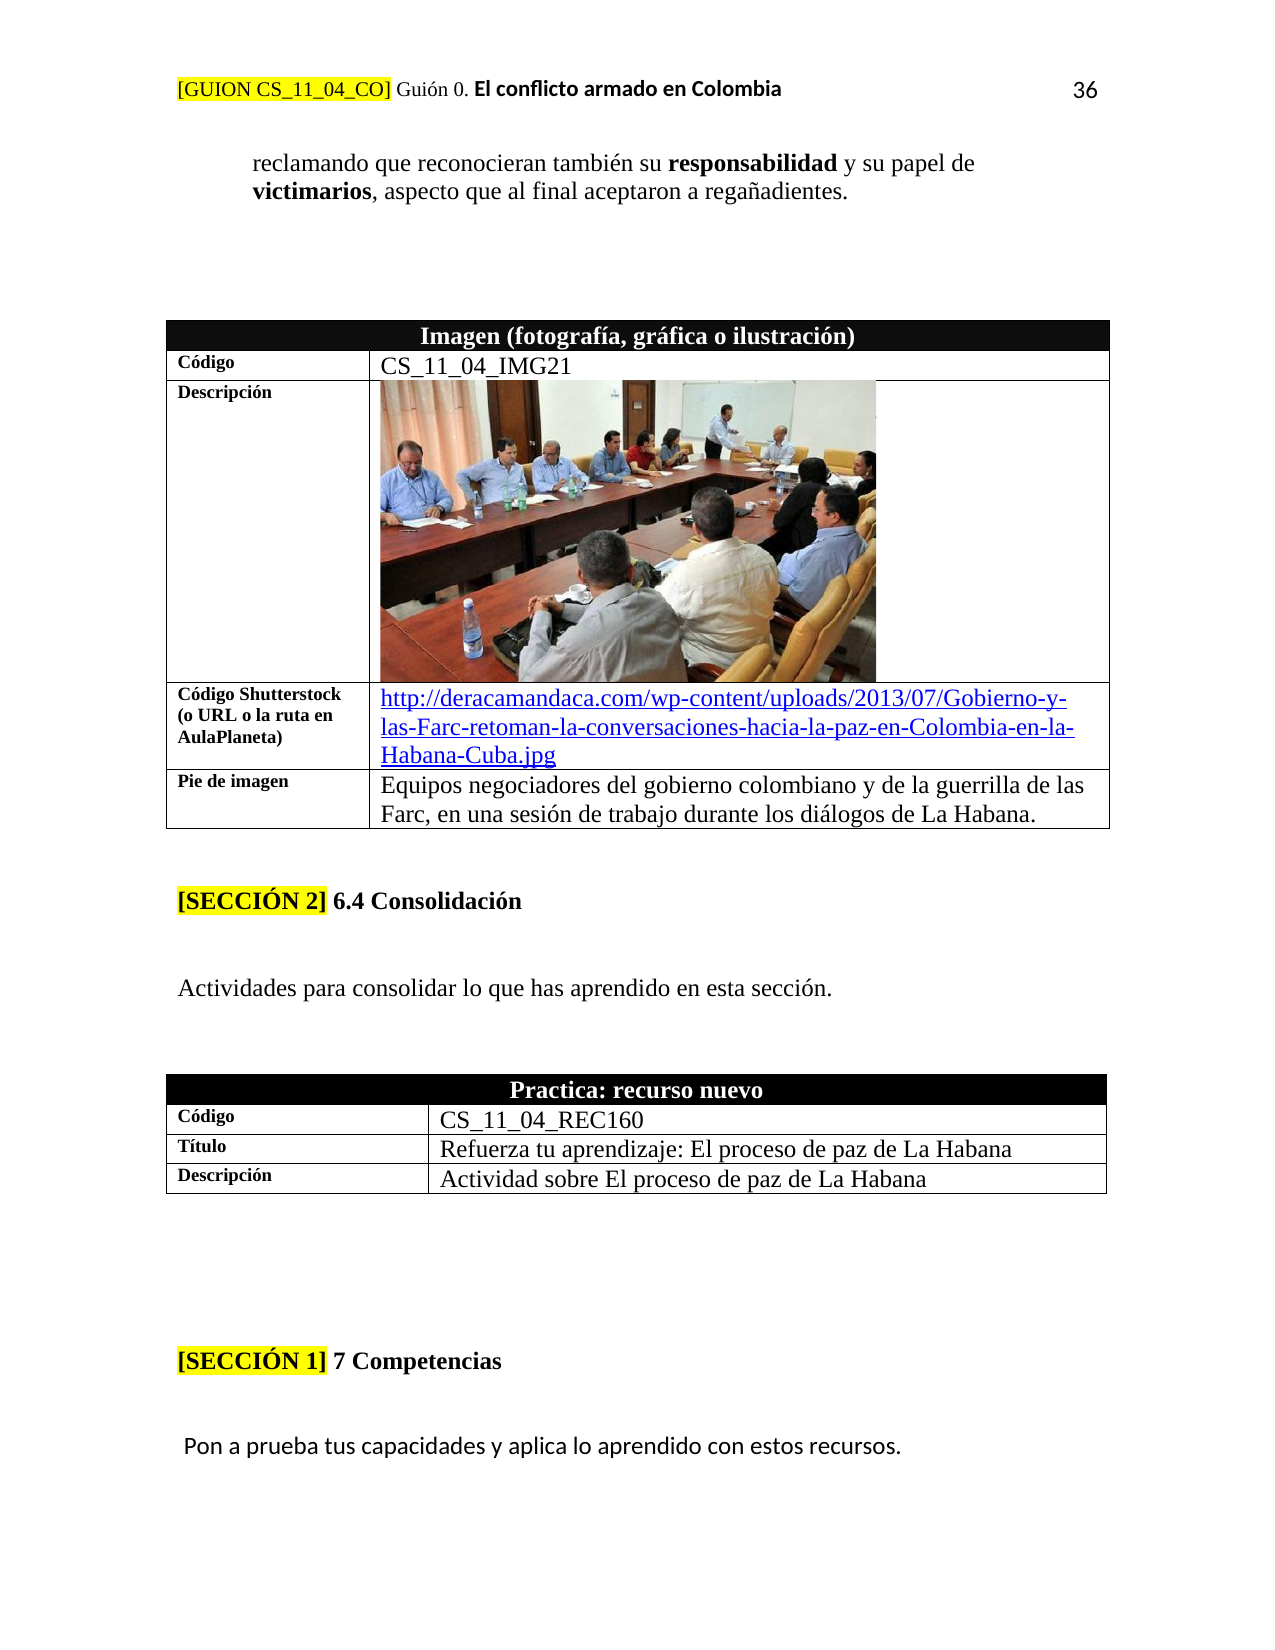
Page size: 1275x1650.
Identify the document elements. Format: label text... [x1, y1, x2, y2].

table_cell Refuerza tu aprendizaje: El proceso de paz de La Habana [429, 1135, 1106, 1163]
table_cell Descripción [167, 1164, 428, 1193]
table_cell Pie de imagen [167, 770, 369, 828]
table_cell [370, 381, 380, 682]
table_cell Actividad sobre El proceso de paz de La Habana [429, 1164, 1106, 1193]
table_cell [877, 381, 1109, 682]
text [SECCIÓN 2] 6.4 Consolidación [327, 886, 1098, 915]
table_cell Código [167, 351, 369, 380]
table_cell Descripción [167, 381, 369, 682]
text Pon a prueba tus capacidades y aplica lo aprendido con estos recursos. [177, 1430, 1098, 1461]
table_cell http://deracamandaca.com/wp-content/uploads/2013/07/Gobierno-y-las-Farc-retoman-la-conversaciones-hacia-la-paz-en-Colombia-en-la-Habana-Cuba.jpg [370, 683, 1109, 769]
picture [380, 380, 877, 682]
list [215, 148, 1098, 205]
table_cell Título [167, 1135, 428, 1163]
table_cell CS_11_04_REC160 [429, 1105, 1106, 1133]
table_header Imagen (fotografía, gráfica o ilustración) [167, 321, 1109, 350]
table_cell Código Shutterstock (o URL o la ruta en AulaPlaneta) [167, 683, 369, 769]
text [SECCIÓN 1] 7 Competencias [327, 1346, 1098, 1375]
table_cell Equipos negociadores del gobierno colombiano y de la guerrilla de las Farc, en una sesión de trabajo durante los diálogos de La Habana. [370, 770, 1109, 828]
table_cell Código [167, 1105, 428, 1133]
text Actividades para consolidar lo que has aprendido en esta sección. [177, 973, 1098, 1002]
table_header Practica: recurso nuevo [167, 1075, 1106, 1104]
table_cell CS_11_04_IMG21 [370, 351, 1109, 380]
